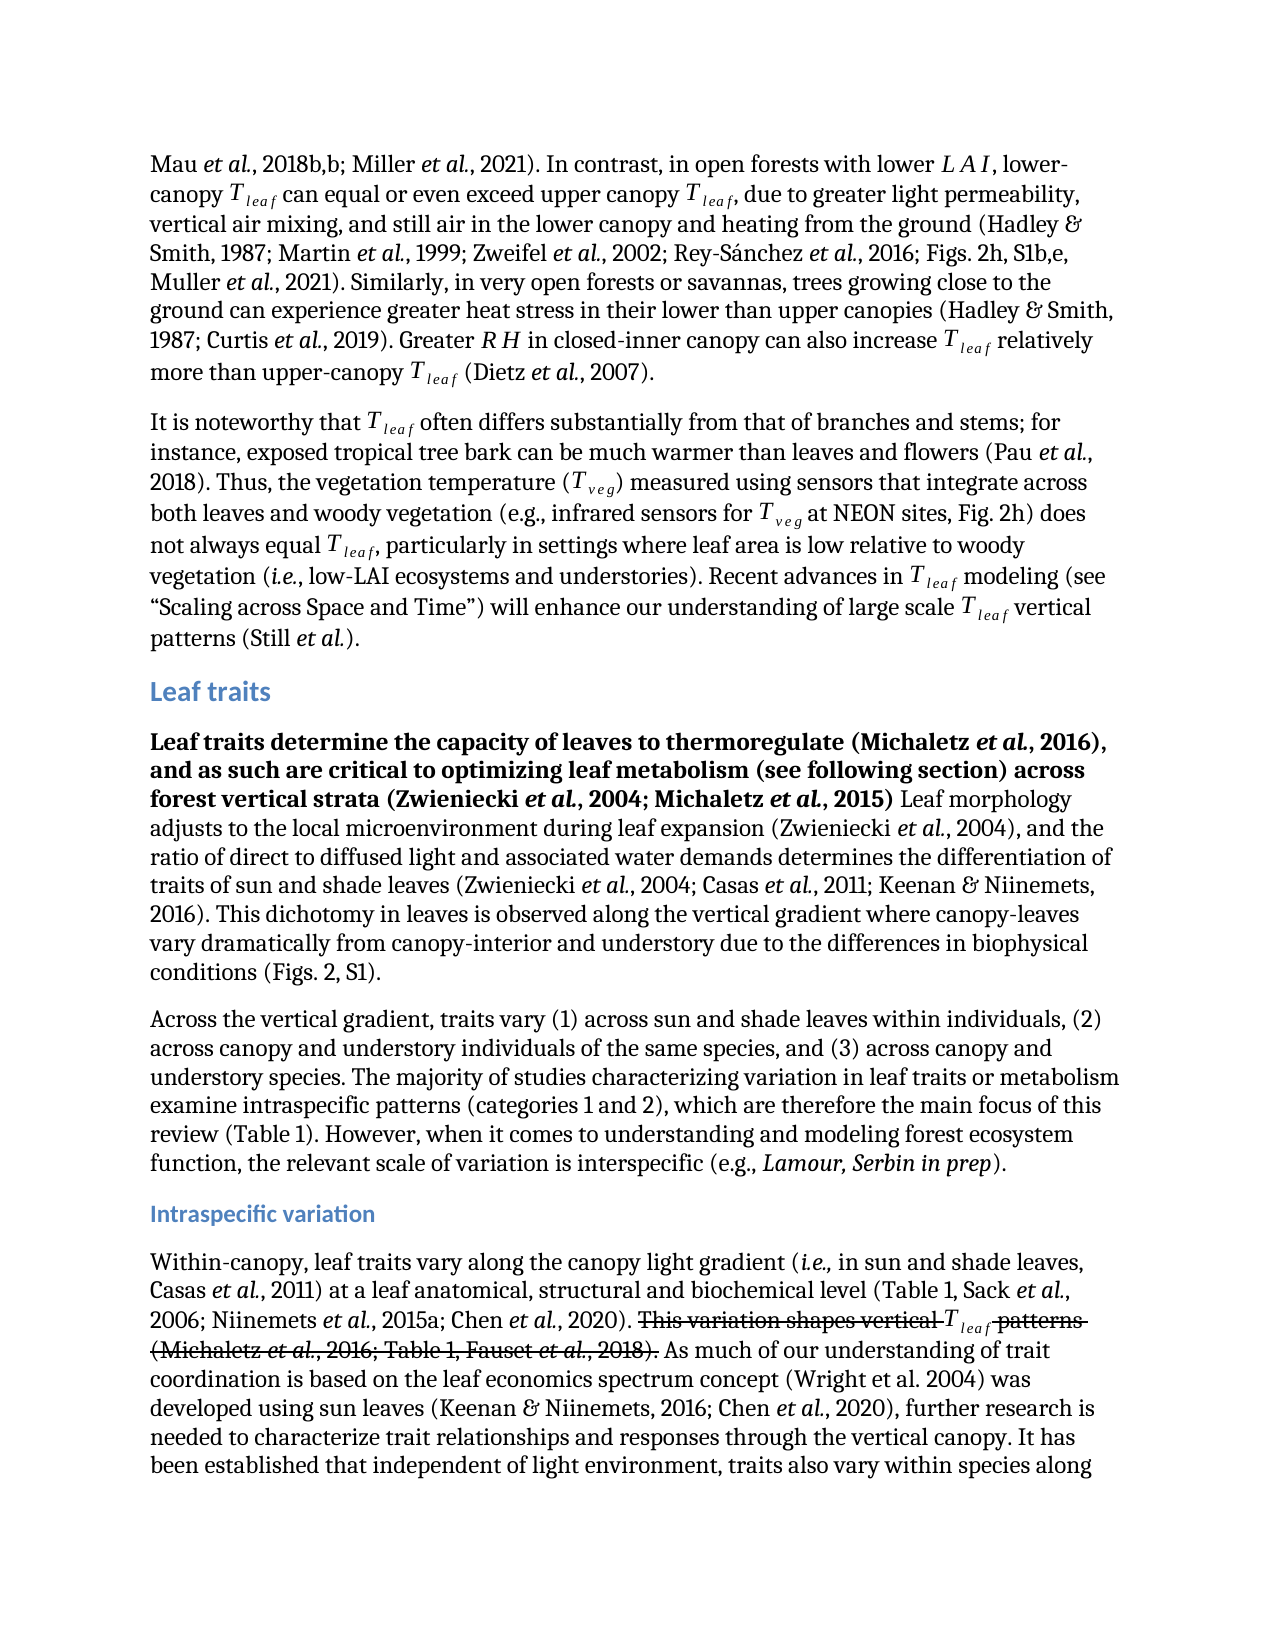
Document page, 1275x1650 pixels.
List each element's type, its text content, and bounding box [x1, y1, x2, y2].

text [150, 150, 1125, 388]
subtitle Intraspecific variation [150, 1198, 1125, 1229]
text Across the vertical gradient, traits vary (1) across sun and shade leaves within individuals, (2) across canopy and understory individuals of the same species, and (3) across canopy and understory species. The majority of studies characterizing variation in leaf traits or metabolism examine intraspecific patterns (categories 1 and 2), which are therefore the main focus of this review (Table 1). However, when it comes to understanding and modeling forest ecosystem function, the relevant scale of variation is interspecific (e.g., Lamour, Serbin in prep). [150, 1005, 1125, 1177]
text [150, 1247, 1125, 1480]
text It is noteworthy that often differs substantially from that of branches and stems; for instance, exposed tropical tree bark can be much warmer than leaves and flowers (Pau et al., 2018). Thus, the vegetation temperature () measured using sensors that integrate across both leaves and woody vegetation (e.g., infrared sensors for at NEON sites, Fig. 2h) does not always equal , particularly in settings where leaf area is low relative to woody vegetation (i.e., low-LAI ecosystems and understories). Recent advances in modeling (see “Scaling across Space and Time”) will enhance our understanding of large scale vertical patterns (Still et al.). [150, 407, 1125, 652]
text Leaf traits determine the capacity of leaves to thermoregulate (Michaletz et al., 2016), and as such are critical to optimizing leaf metabolism (see following section) across forest vertical strata (Zwieniecki et al., 2004; Michaletz et al., 2015) Leaf morphology adjusts to the local microenvironment during leaf expansion (Zwieniecki et al., 2004), and the ratio of direct to diffused light and associated water demands determines the differentiation of traits of sun and shade leaves (Zwieniecki et al., 2004; Casas et al., 2011; Keenan & Niinemets, 2016). This dichotomy in leaves is observed along the vertical gradient where canopy-leaves vary dramatically from canopy-interior and understory due to the differences in biophysical conditions (Figs. 2, S1). [150, 727, 1125, 986]
subtitle Leaf traits [150, 673, 1125, 709]
